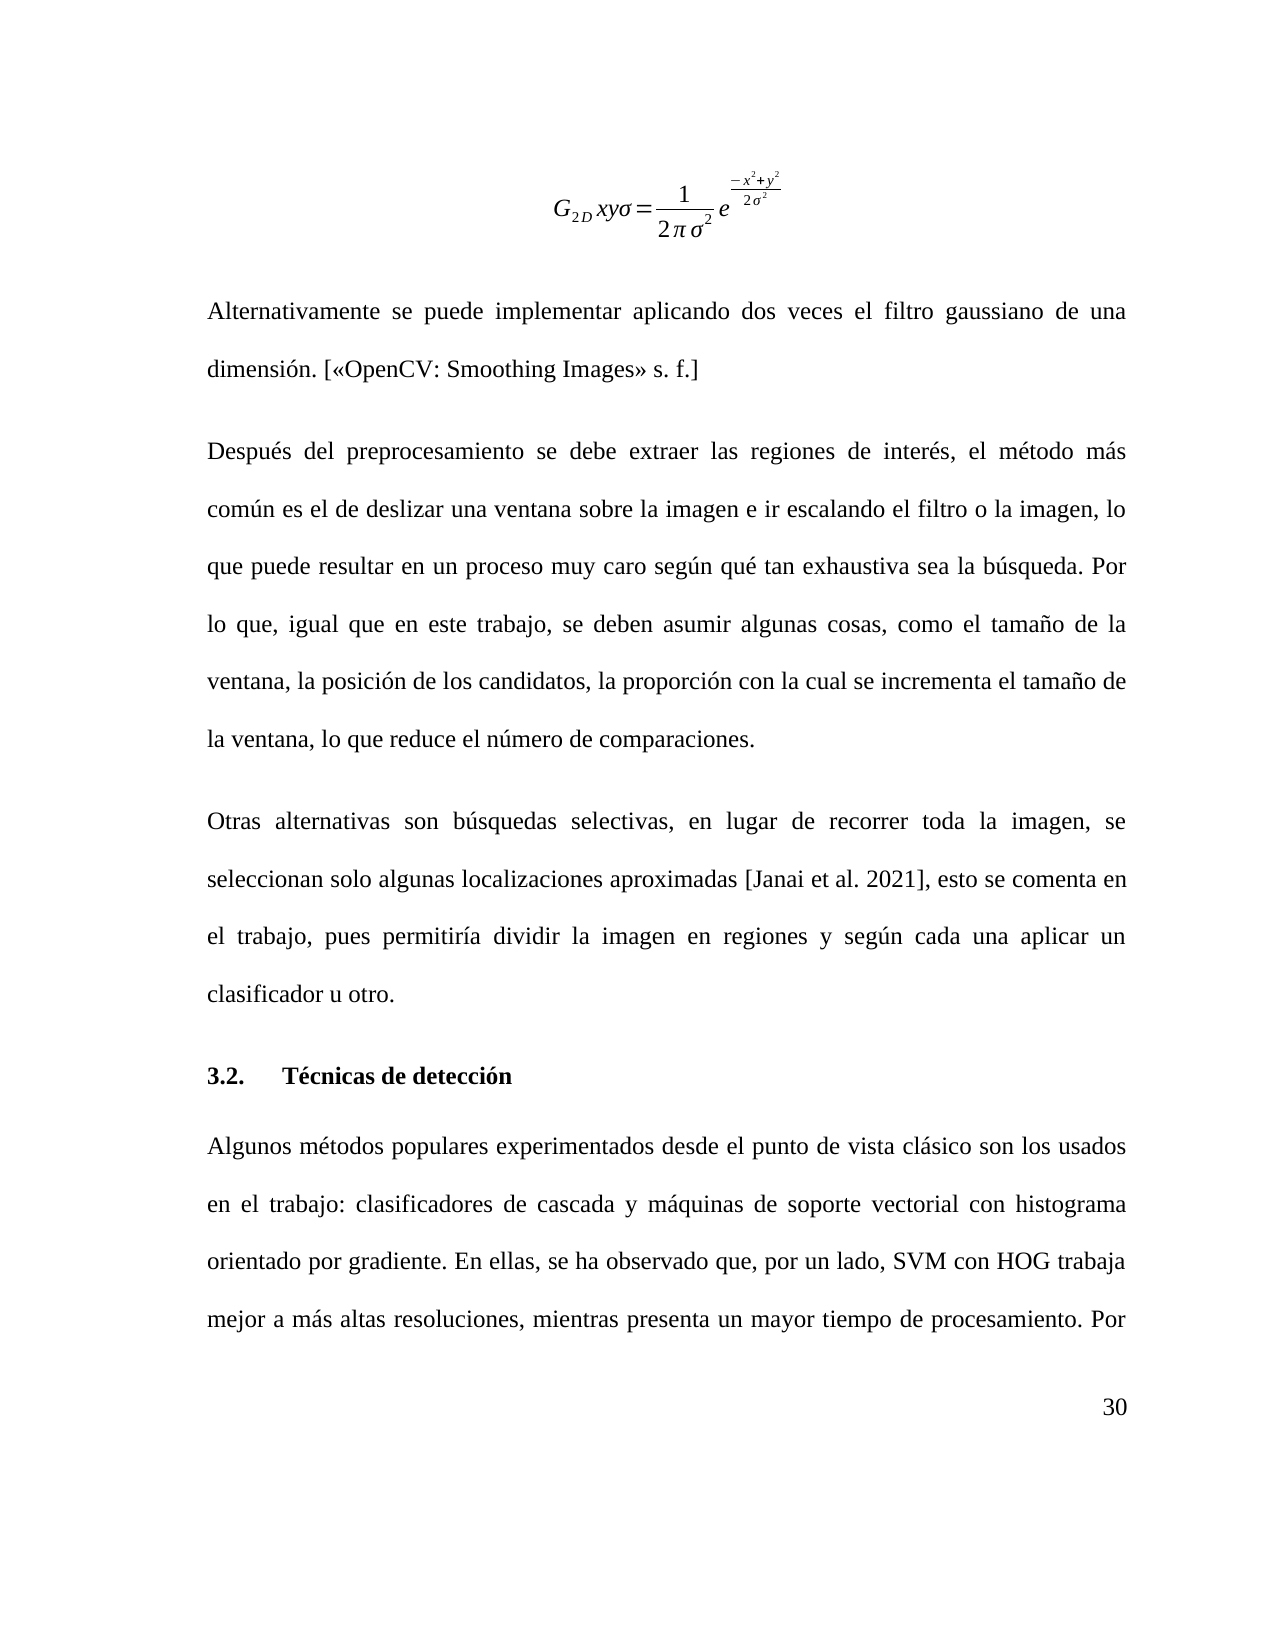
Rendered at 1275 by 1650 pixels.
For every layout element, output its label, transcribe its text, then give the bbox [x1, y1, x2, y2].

subtitle Técnicas de detección [207, 1061, 1127, 1090]
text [207, 1131, 1127, 1333]
text Alternativamente se puede implementar aplicando dos veces el filtro gaussiano de una dimensión. [«OpenCV: Smoothing Images» s. f.] [207, 296, 1127, 383]
text Otras alternativas son búsquedas selectivas, en lugar de recorrer toda la imagen, se seleccionan solo algunas localizaciones aproximadas [Janai et al. 2021], esto se comenta en el trabajo, pues permitiría dividir la imagen en regiones y según cada una aplicar un clasificador u otro. [207, 806, 1127, 1008]
text Después del preprocesamiento se debe extraer las regiones de interés, el método más común es el de deslizar una ventana sobre la imagen e ir escalando el filtro o la imagen, lo que puede resultar en un proceso muy caro según qué tan exhaustiva sea la búsqueda. Por lo que, igual que en este trabajo, se deben asumir algunas cosas, como el tamaño de la ventana, la posición de los candidatos, la proporción con la cual se incrementa el tamaño de la ventana, lo que reduce el número de comparaciones. [207, 436, 1127, 753]
